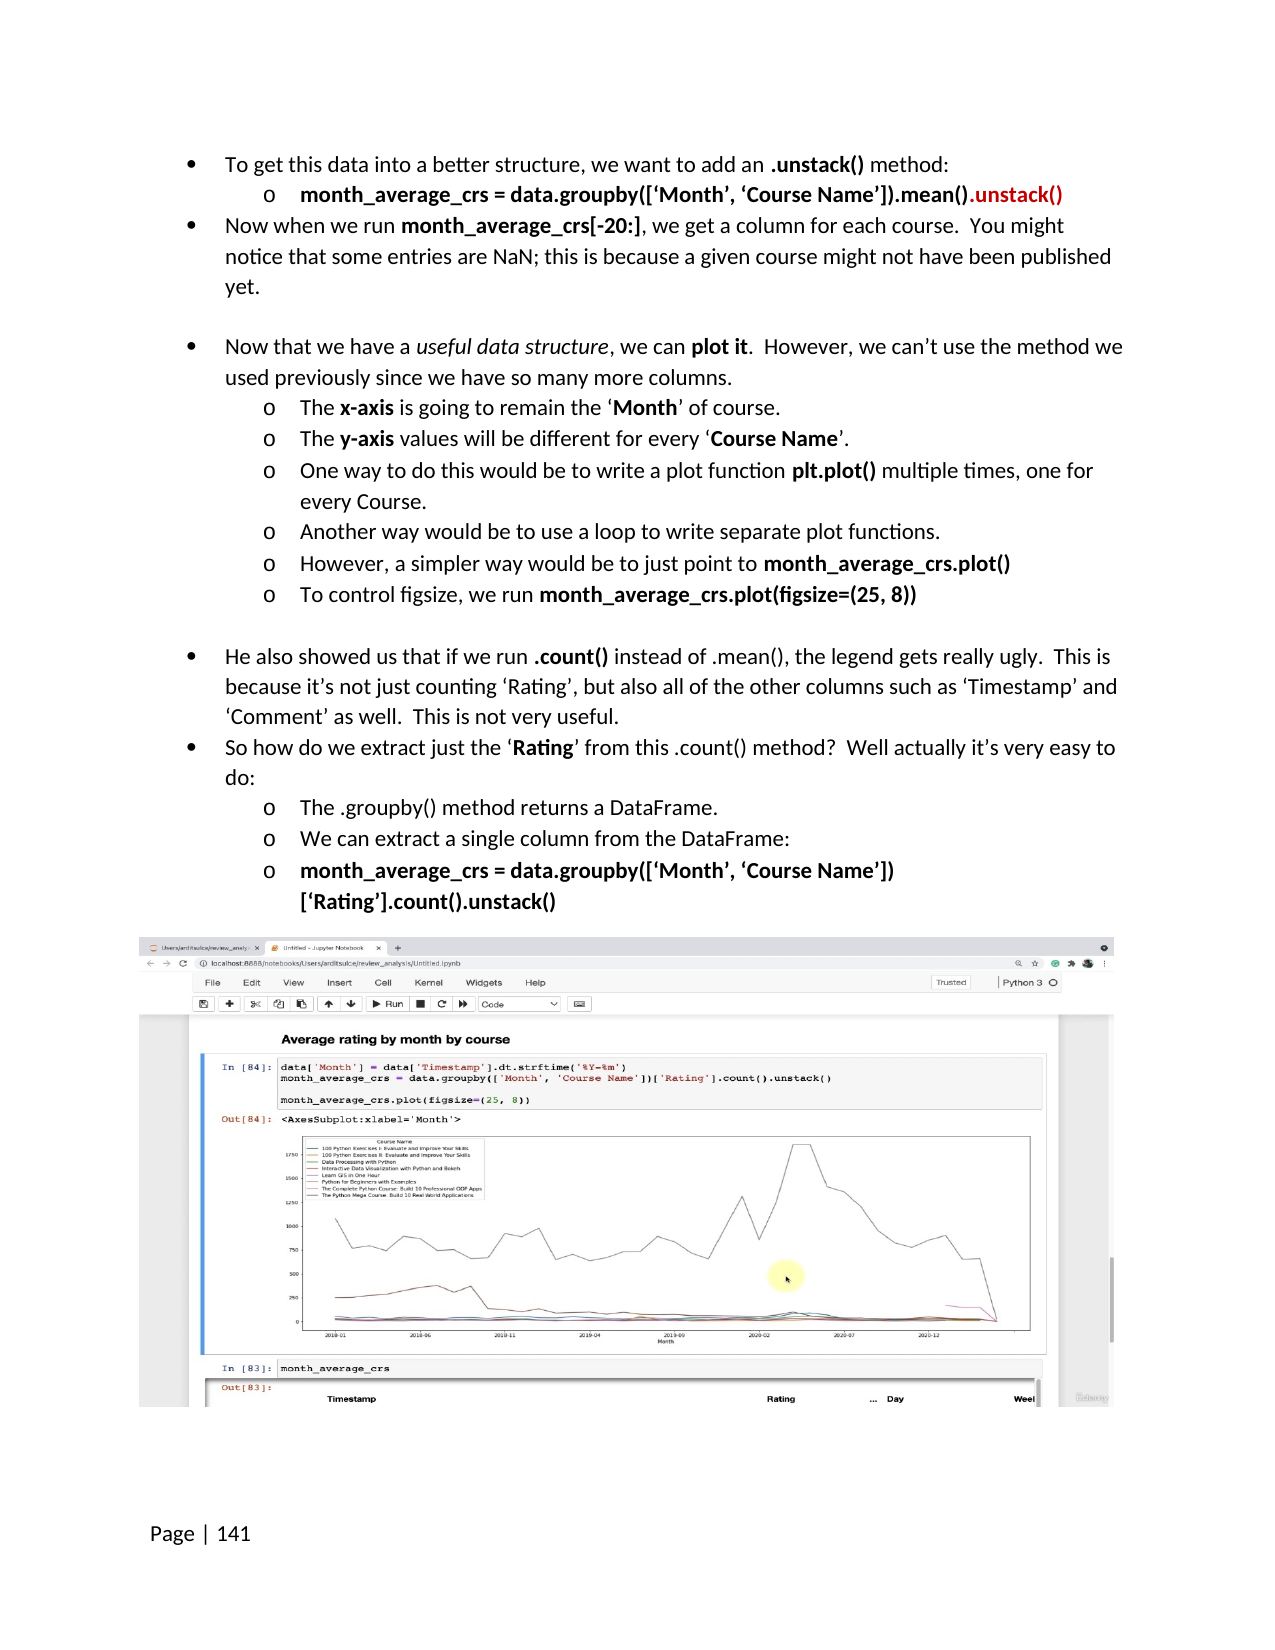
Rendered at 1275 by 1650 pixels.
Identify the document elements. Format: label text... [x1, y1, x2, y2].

list Now when we run month_average_crs[-20:], we get a column for each course. You might notice that some entries are NaN; this is because a given course might not have been published yet. [187, 212, 1125, 300]
list month_average_crs = data.groupby([‘Month’, ‘Course Name’])[‘Rating’].count().unstack() [262, 856, 1125, 915]
list Now that we have a useful data structure, we can plot it. However, we can’t use the method we used previously since we have so many more columns. [187, 332, 1125, 391]
list To control figsize, we run month_average_crs.plot(figsize=(25, 8)) [262, 580, 1125, 609]
list The .groupby() method returns a DataFrame. [262, 793, 1125, 822]
list Another way would be to use a loop to write separate plot functions. [262, 517, 1125, 547]
list month_average_crs = data.groupby([‘Month’, ‘Course Name’]).mean().unstack() [262, 180, 1125, 209]
list However, a simpler way would be to just point to month_average_crs.plot() [262, 549, 1125, 578]
list We can extract a single column from the DataFrame: [262, 824, 1125, 854]
picture [139, 937, 1114, 1407]
list The y-axis values will be different for every ‘Course Name’. [262, 424, 1125, 453]
list He also showed us that if we run .count() instead of .mean(), the legend gets really ugly. This is because it’s not just counting ‘Rating’, but also all of the other columns such as ‘Timestamp’ and ‘Comment’ as well. This is not very useful. [187, 642, 1125, 730]
list One way to do this would be to write a plot function plt.plot() multiple times, one for every Course. [262, 456, 1125, 515]
list To get this data into a better structure, we want to add an .unstack() method: [187, 150, 1125, 178]
list So how do we extract just the ‘Rating’ from this .count() method? Well actually it’s very easy to do: [187, 733, 1125, 791]
list The x-axis is going to remain the ‘Month’ of course. [262, 393, 1125, 422]
